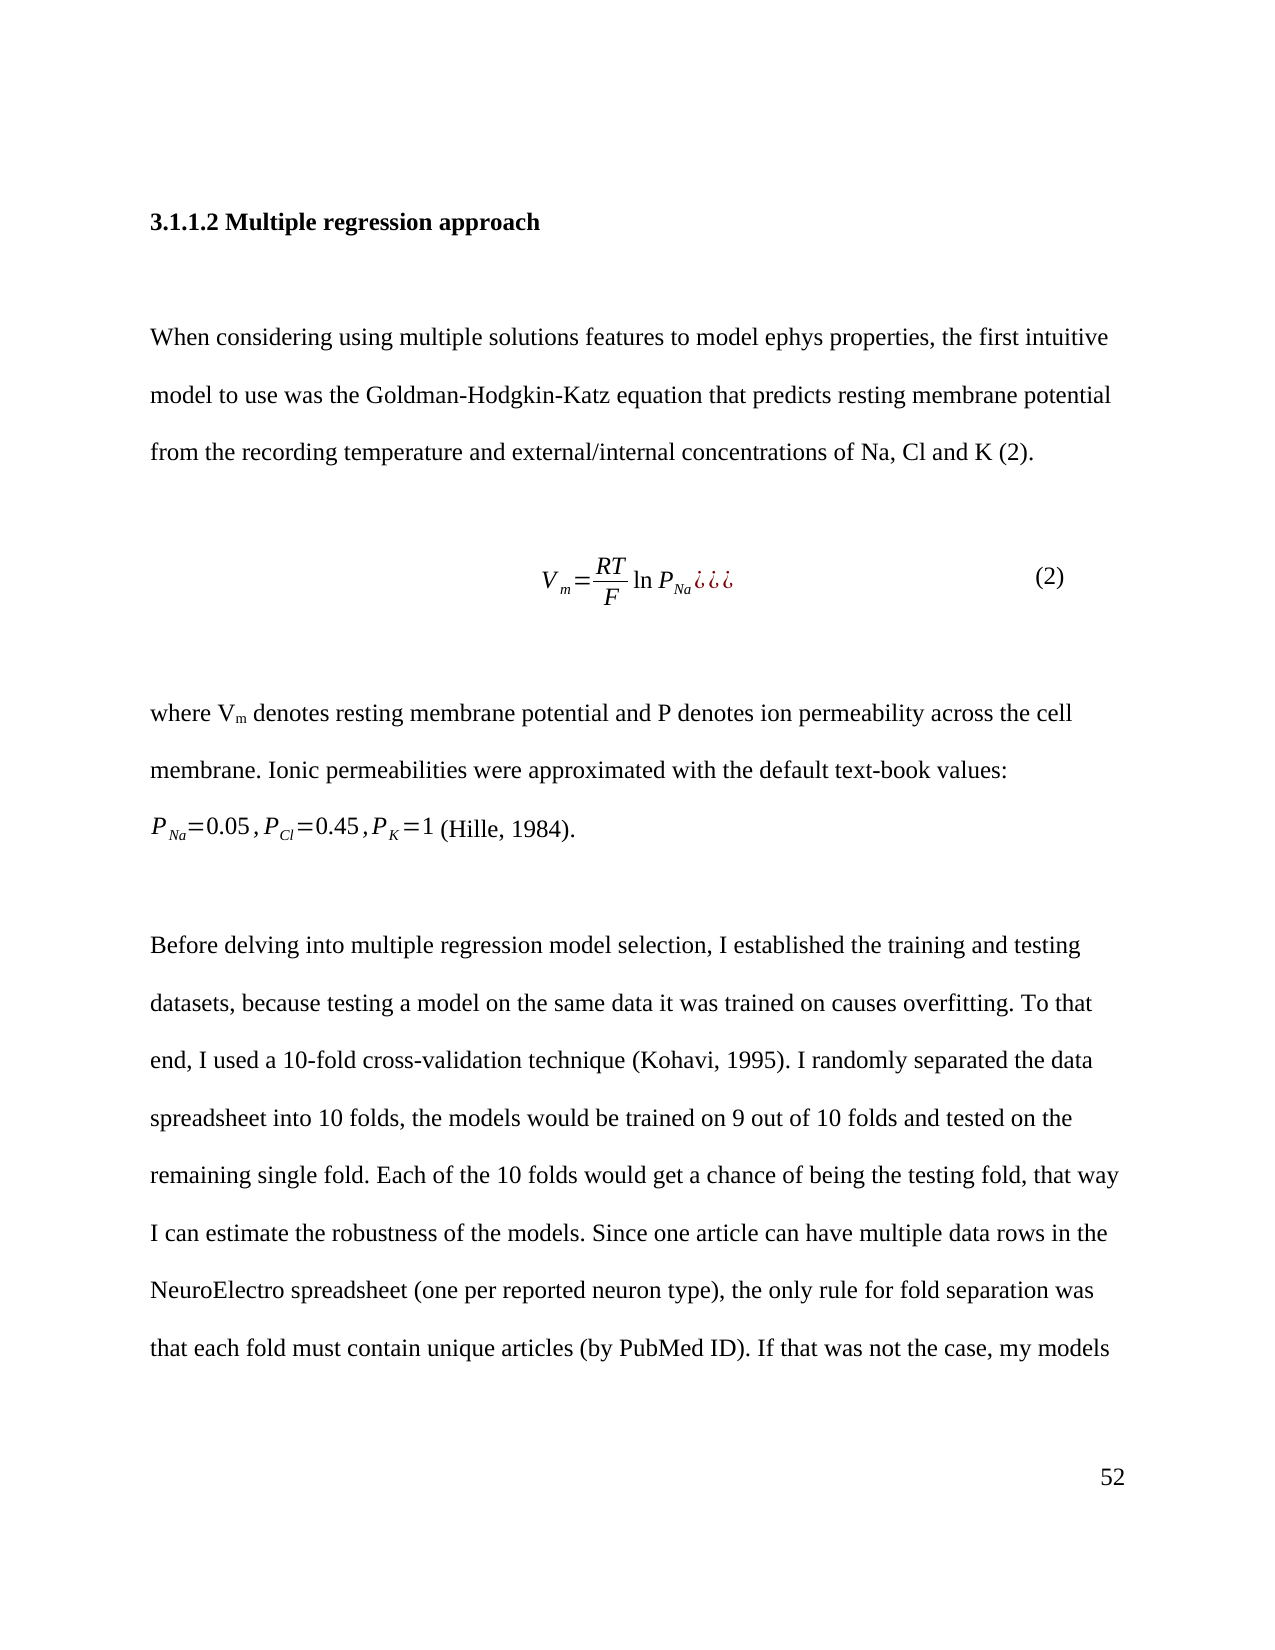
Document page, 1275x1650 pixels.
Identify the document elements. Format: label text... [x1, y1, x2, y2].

text where Vm denotes resting membrane potential and P denotes ion permeability across the cell membrane. Ionic permeabilities were approximated with the default text-book values: (Hille, 1984). [150, 698, 1125, 844]
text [150, 930, 1125, 1362]
text When considering using multiple solutions features to model ephys properties, the first intuitive model to use was the Goldman-Hodgkin-Katz equation that predicts resting membrane potential from the recording temperature and external/internal concentrations of Na, Cl and K (2). [150, 322, 1125, 466]
subtitle Multiple regression approach [150, 207, 1125, 236]
